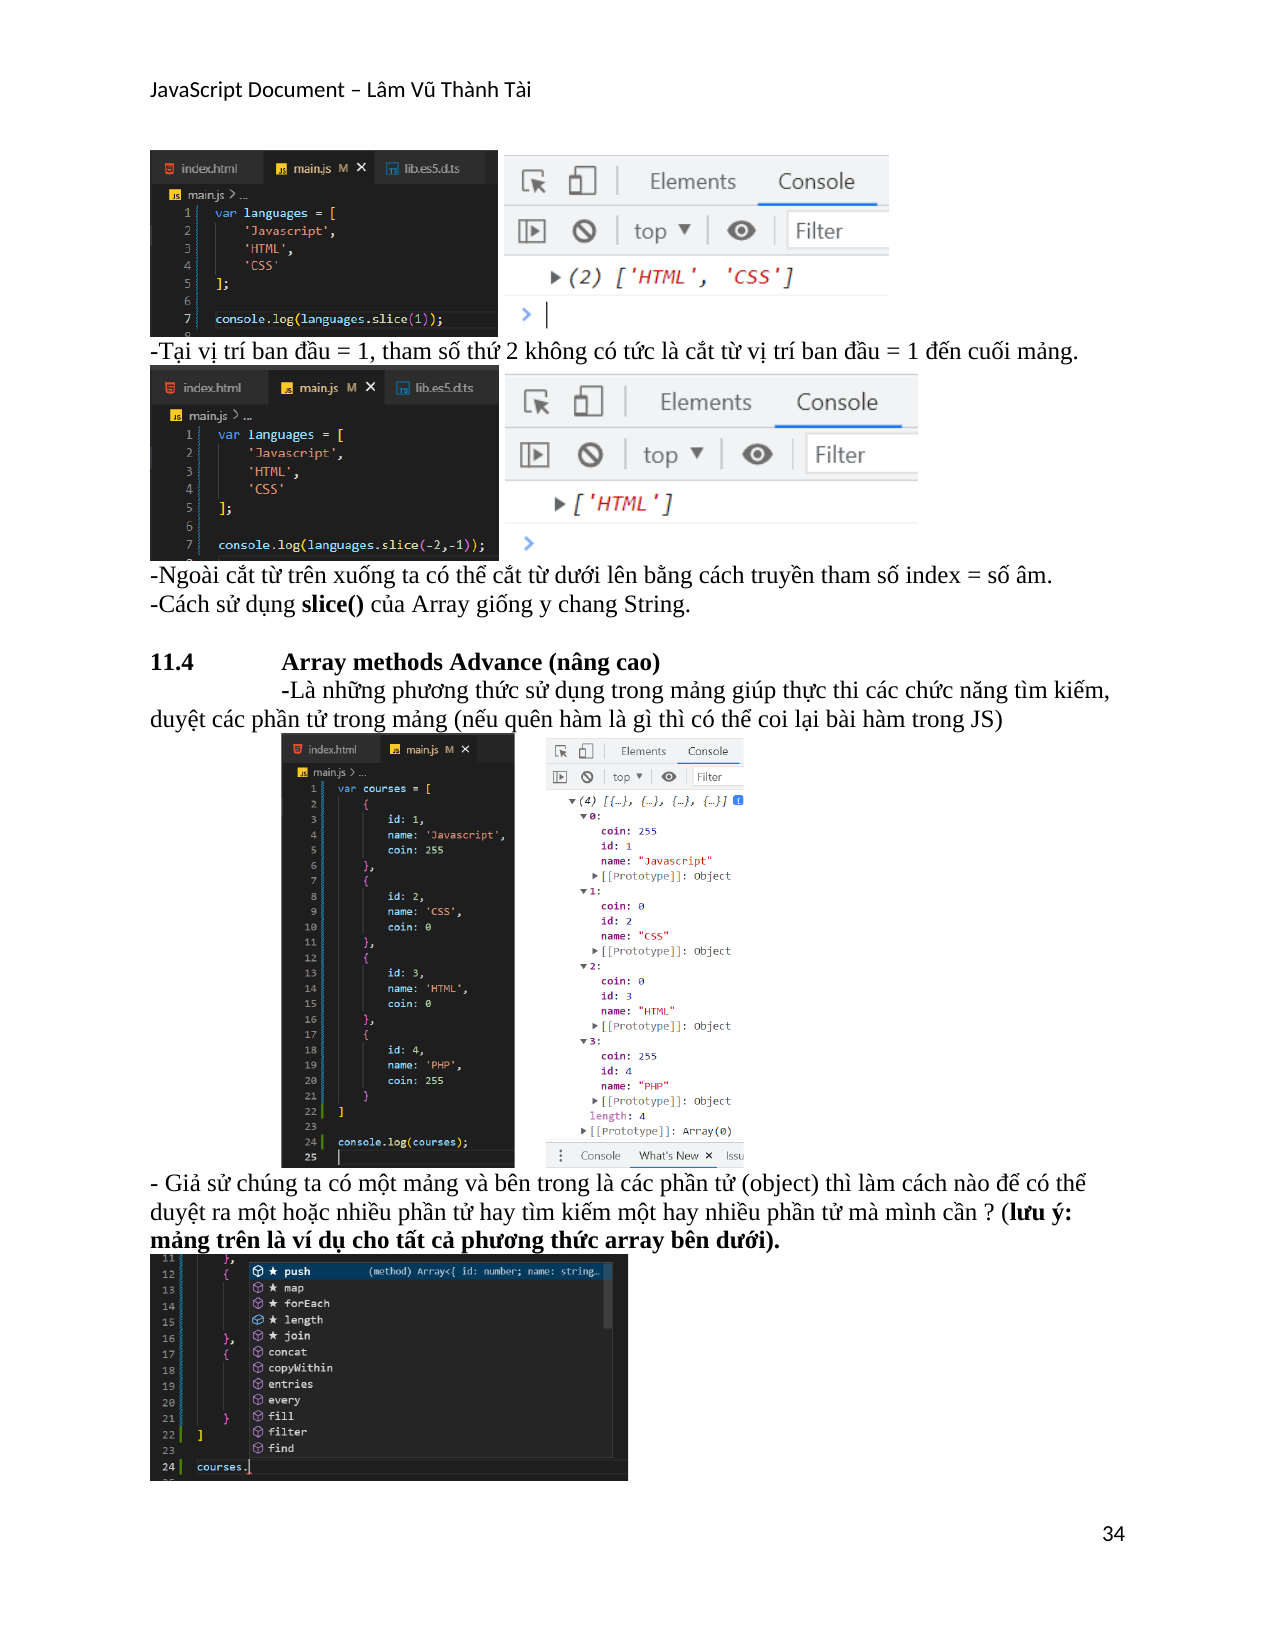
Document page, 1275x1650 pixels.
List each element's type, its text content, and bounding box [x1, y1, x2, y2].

picture [505, 365, 918, 561]
list -Ngoài cắt từ trên xuống ta có thể cắt từ dưới lên bằng cách truyền tham số index = số âm. [150, 561, 1125, 589]
list -Tại vị trí ban đầu = 1, tham số thứ 2 không có tức là cắt từ vị trí ban đầu = 1 đến cuối mảng. [150, 336, 1125, 365]
picture [545, 735, 744, 1168]
picture [150, 1254, 629, 1481]
list -Cách sử dụng slice() của Array giống y chang String. [150, 589, 1125, 618]
list -Là những phương thức sử dụng trong mảng giúp thực thi các chức năng tìm kiếm, duyệt các phần tử trong mảng (nếu quên hàm là gì thì có thể coi lại bài hàm trong JS) [150, 676, 1125, 733]
list Array methods Advance (nâng cao) [150, 647, 1125, 676]
picture [504, 150, 889, 337]
picture [281, 733, 515, 1168]
list - Giả sử chúng ta có một mảng và bên trong là các phần tử (object) thì làm cách nào để có thể duyệt ra một hoặc nhiều phần tử hay tìm kiếm một hay nhiều phần tử mà mình cần ? (lưu ý: mảng trên là ví dụ cho tất cả phương thức array bên dưới). [150, 1168, 1125, 1254]
picture [150, 150, 498, 337]
picture [150, 365, 499, 561]
